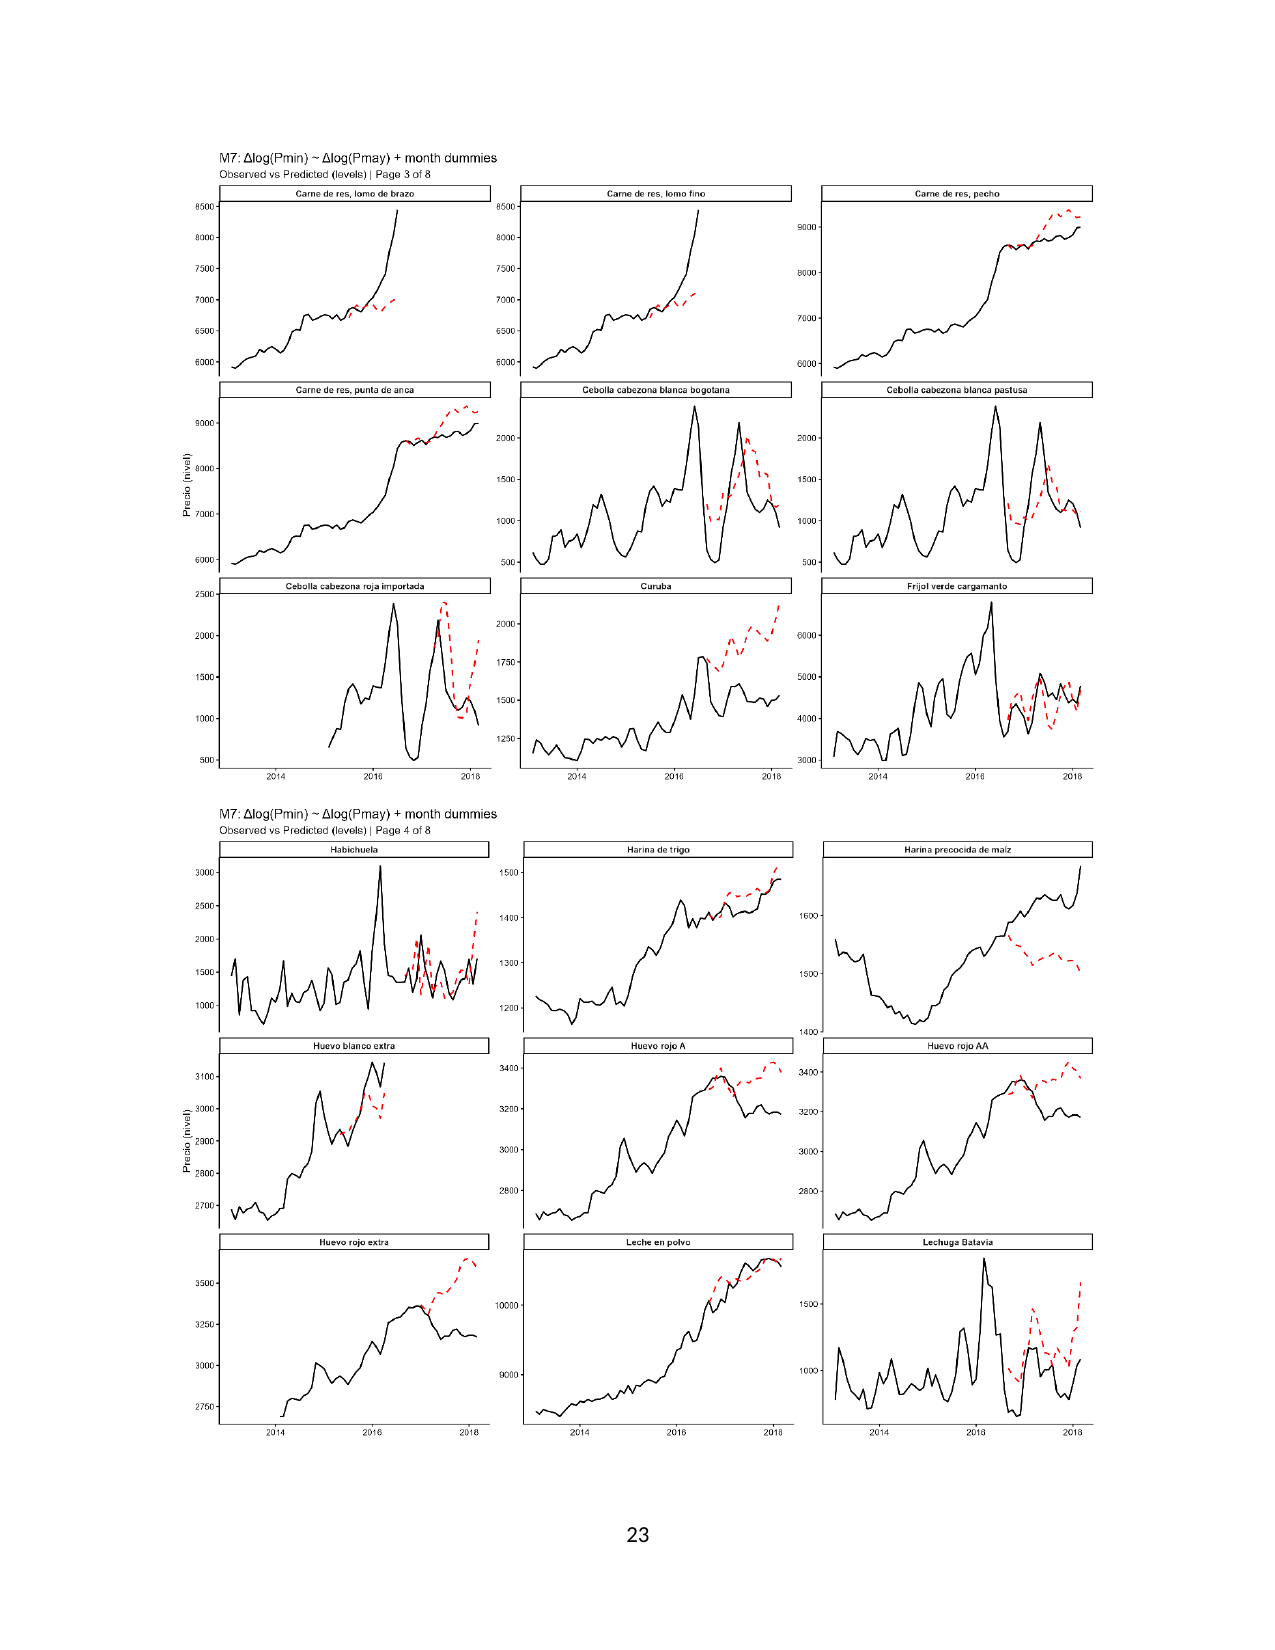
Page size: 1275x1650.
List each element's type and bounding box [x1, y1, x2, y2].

picture [177, 147, 1098, 786]
picture [177, 803, 1098, 1442]
